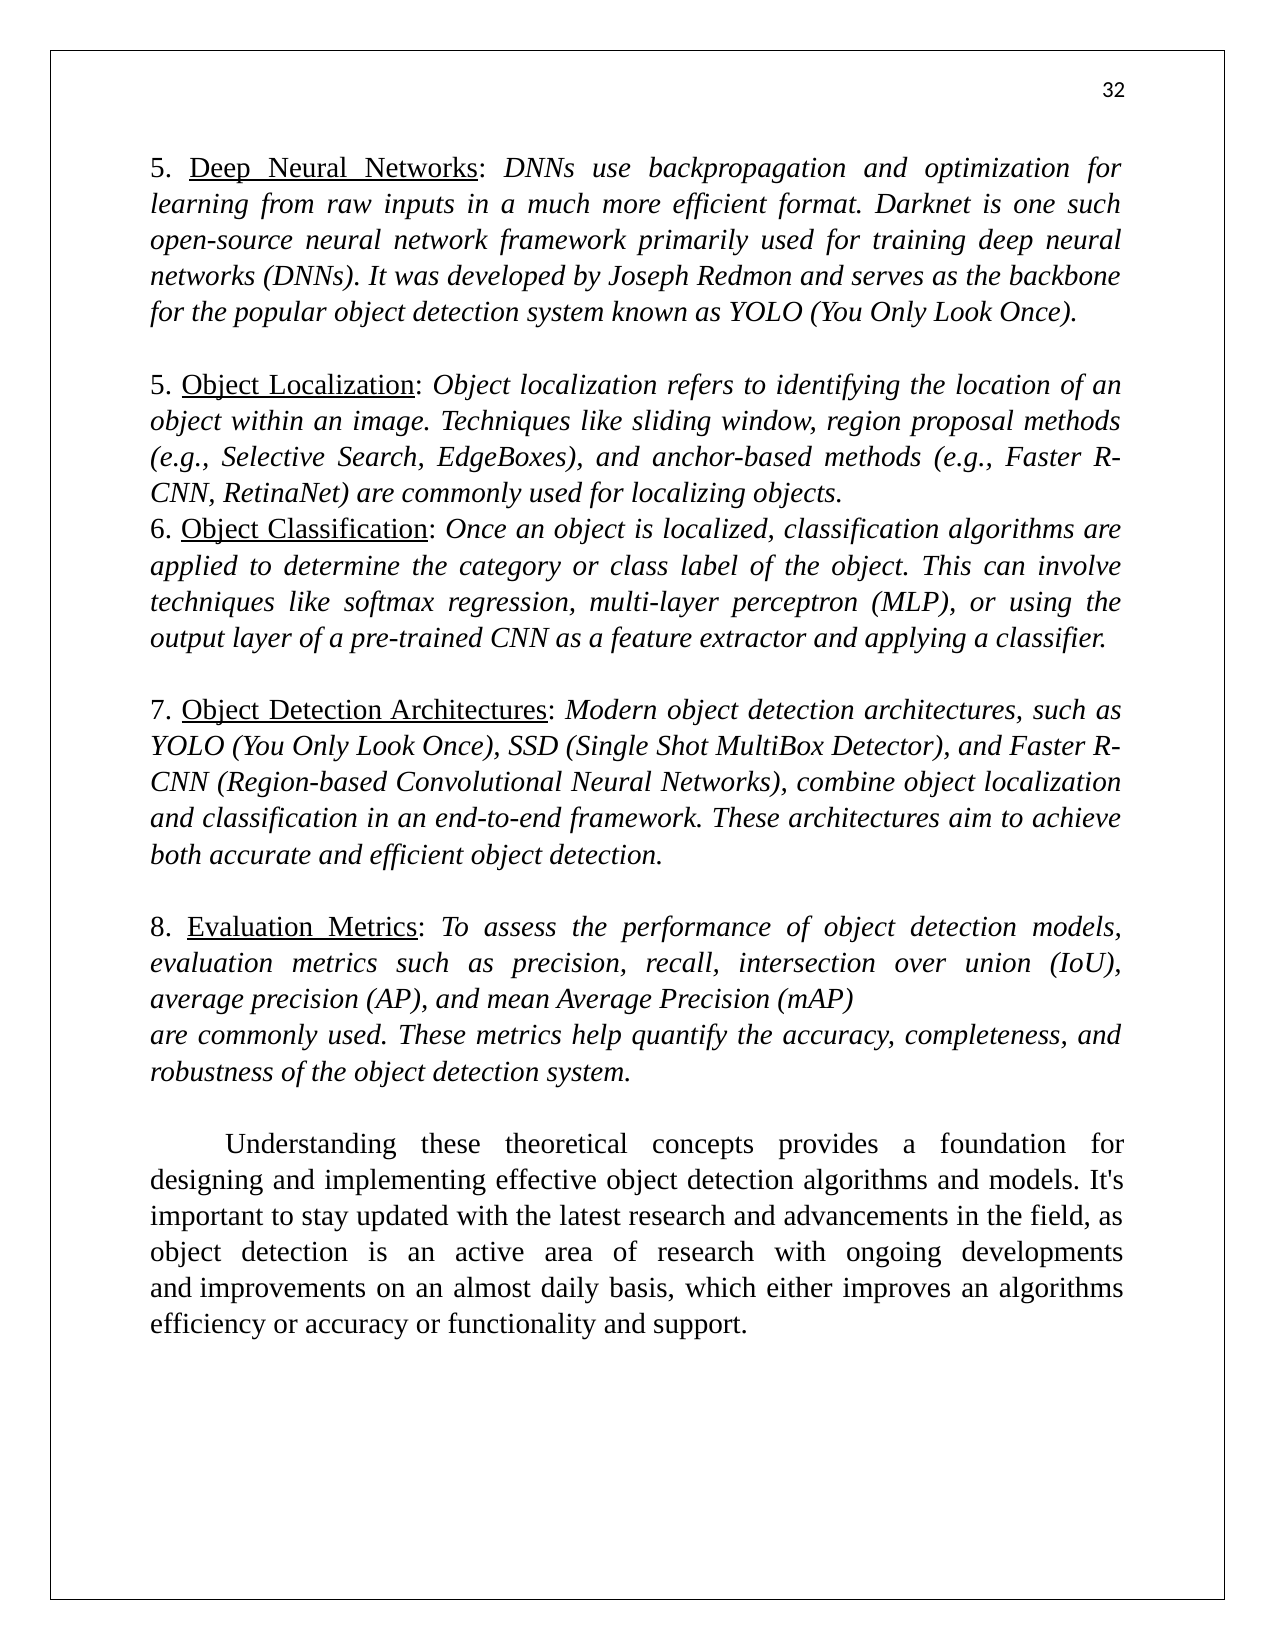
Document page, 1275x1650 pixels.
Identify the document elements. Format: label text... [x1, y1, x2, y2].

text 5. Object Localization: Object localization refers to identifying the location of an object within an image. Techniques like sliding window, region proposal methods (e.g., Selective Search, EdgeBoxes), and anchor-based methods (e.g., Faster R-CNN, RetinaNet) are commonly used for localizing objects. [150, 367, 1125, 509]
text 7. Object Detection Architectures: Modern object detection architectures, such as YOLO (You Only Look Once), SSD (Single Shot MultiBox Detector), and Faster R-CNN (Region-based Convolutional Neural Networks), combine object localization and classification in an end-to-end framework. These architectures aim to achieve both accurate and efficient object detection. [150, 692, 1125, 870]
text are commonly used. These metrics help quantify the accuracy, completeness, and robustness of the object detection system. [150, 1017, 1125, 1087]
text 6. Object Classification: Once an object is localized, classification algorithms are applied to determine the category or class label of the object. This can involve techniques like softmax regression, multi-layer perceptron (MLP), or using the output layer of a pre-trained CNN as a feature extractor and applying a classifier. [150, 511, 1125, 653]
text Understanding these theoretical concepts provides a foundation for designing and implementing effective object detection algorithms and models. It's important to stay updated with the latest research and advancements in the field, as object detection is an active area of research with ongoing developments and improvements on an almost daily basis, which either improves an algorithms efficiency or accuracy or functionality and support. [150, 1126, 1125, 1340]
text 5. Deep Neural Networks: DNNs use backpropagation and optimization for learning from raw inputs in a much more efficient format. Darknet is one such open-source neural network framework primarily used for training deep neural networks (DNNs). It was developed by Joseph Redmon and serves as the backbone for the popular object detection system known as YOLO (You Only Look Once). [150, 150, 1125, 328]
text 8. Evaluation Metrics: To assess the performance of object detection models, evaluation metrics such as precision, recall, intersection over union (IoU), average precision (AP), and mean Average Precision (mAP) [150, 909, 1125, 1015]
